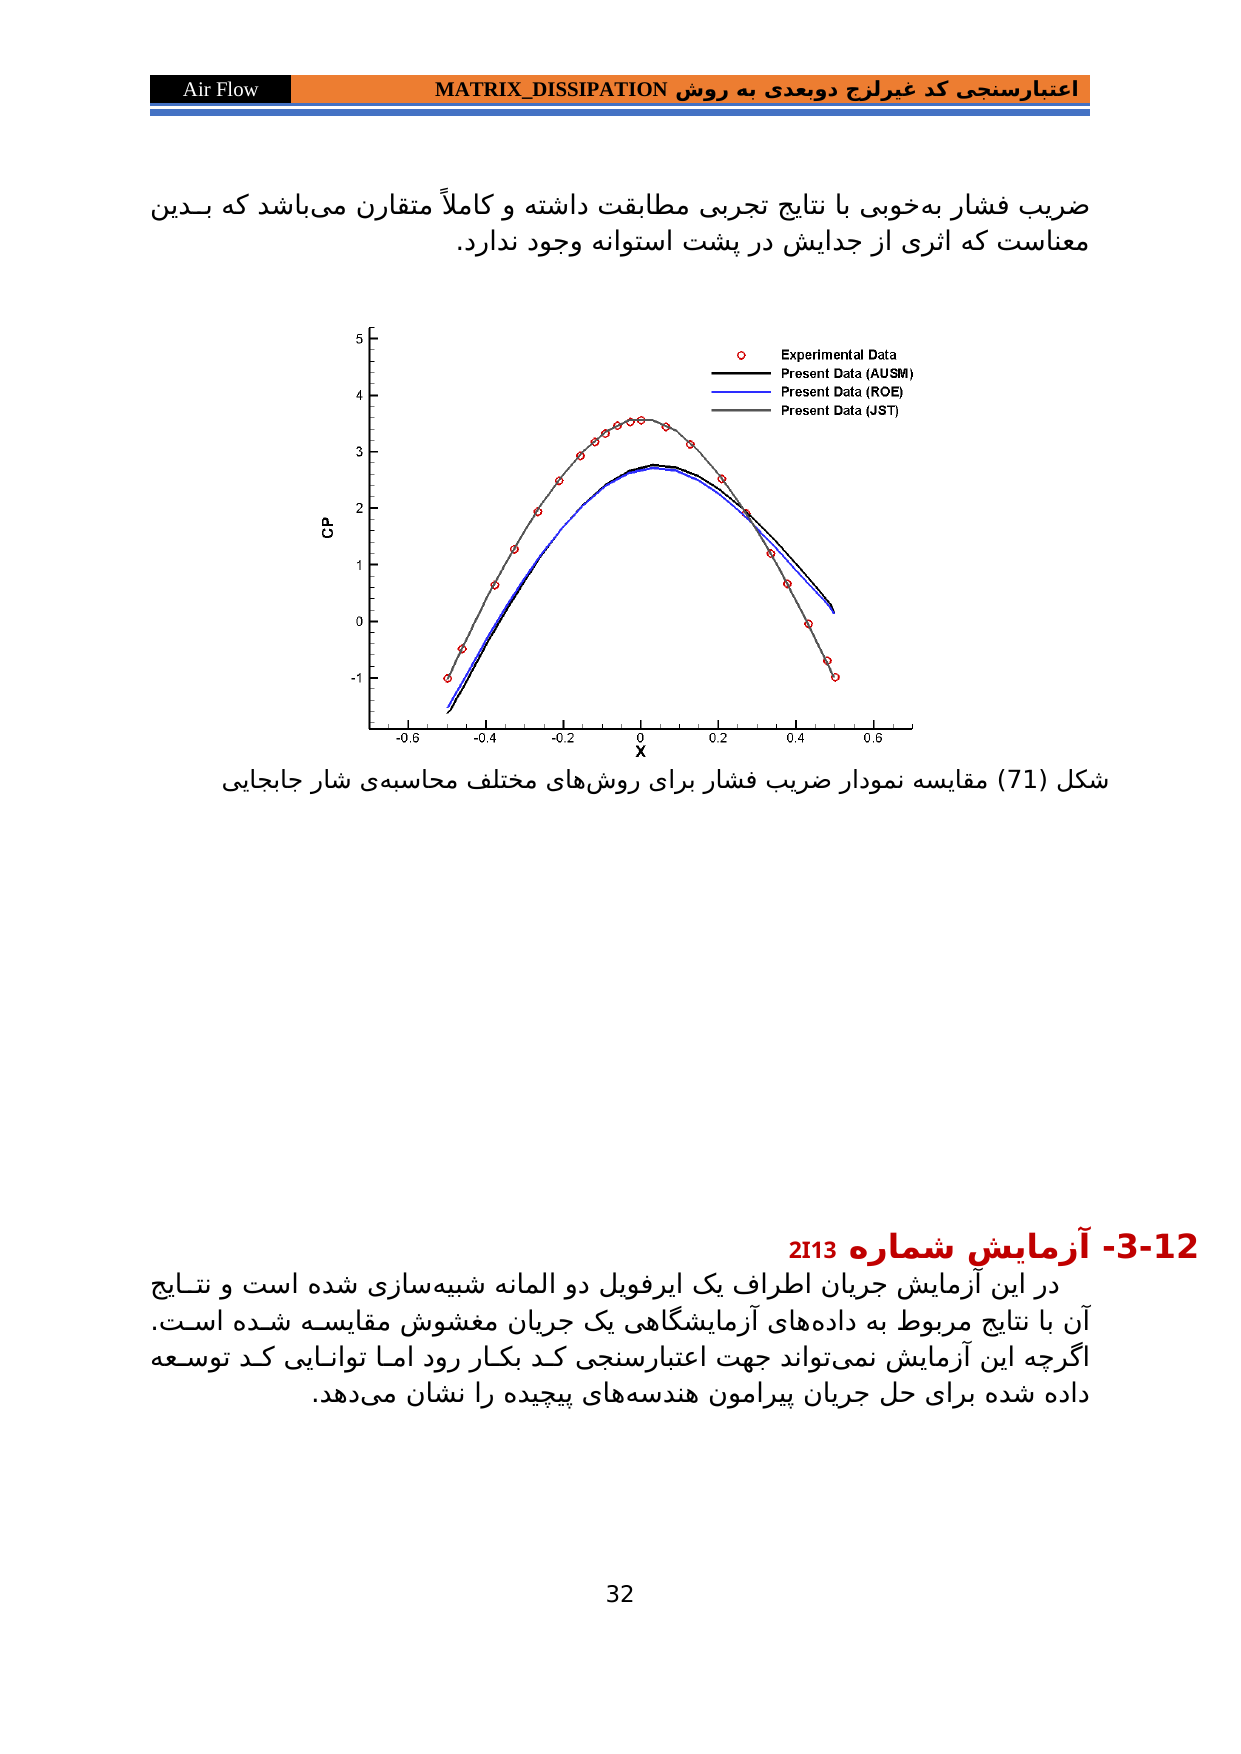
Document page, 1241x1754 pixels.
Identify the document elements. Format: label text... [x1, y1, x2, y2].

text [150, 189, 1090, 257]
picture [316, 319, 924, 761]
text در این آزمایش جریان اطراف یک ایرفویل دو المانه شبیه‌سازی شده است و نتایج آن با نتایج مربوط به داده‌های آزمایشگاهی یک جریان مغشوش مقایسه شده است. اگرچه این آزمایش نمی‌تواند جهت اعتبارسنجی کد بکار رود اما توانایی کد توسعه داده شده برای حل جریان پیرامون هندسه‌های پیچیده را نشان می‌دهد. [150, 1269, 1090, 1409]
subtitle آزمایش شماره 2I13 [150, 1228, 1090, 1267]
text مقایسه نمودار ضریب فشار برای روش‌های مختلف محاسبه‌ی شار جابجایی [150, 765, 1060, 794]
